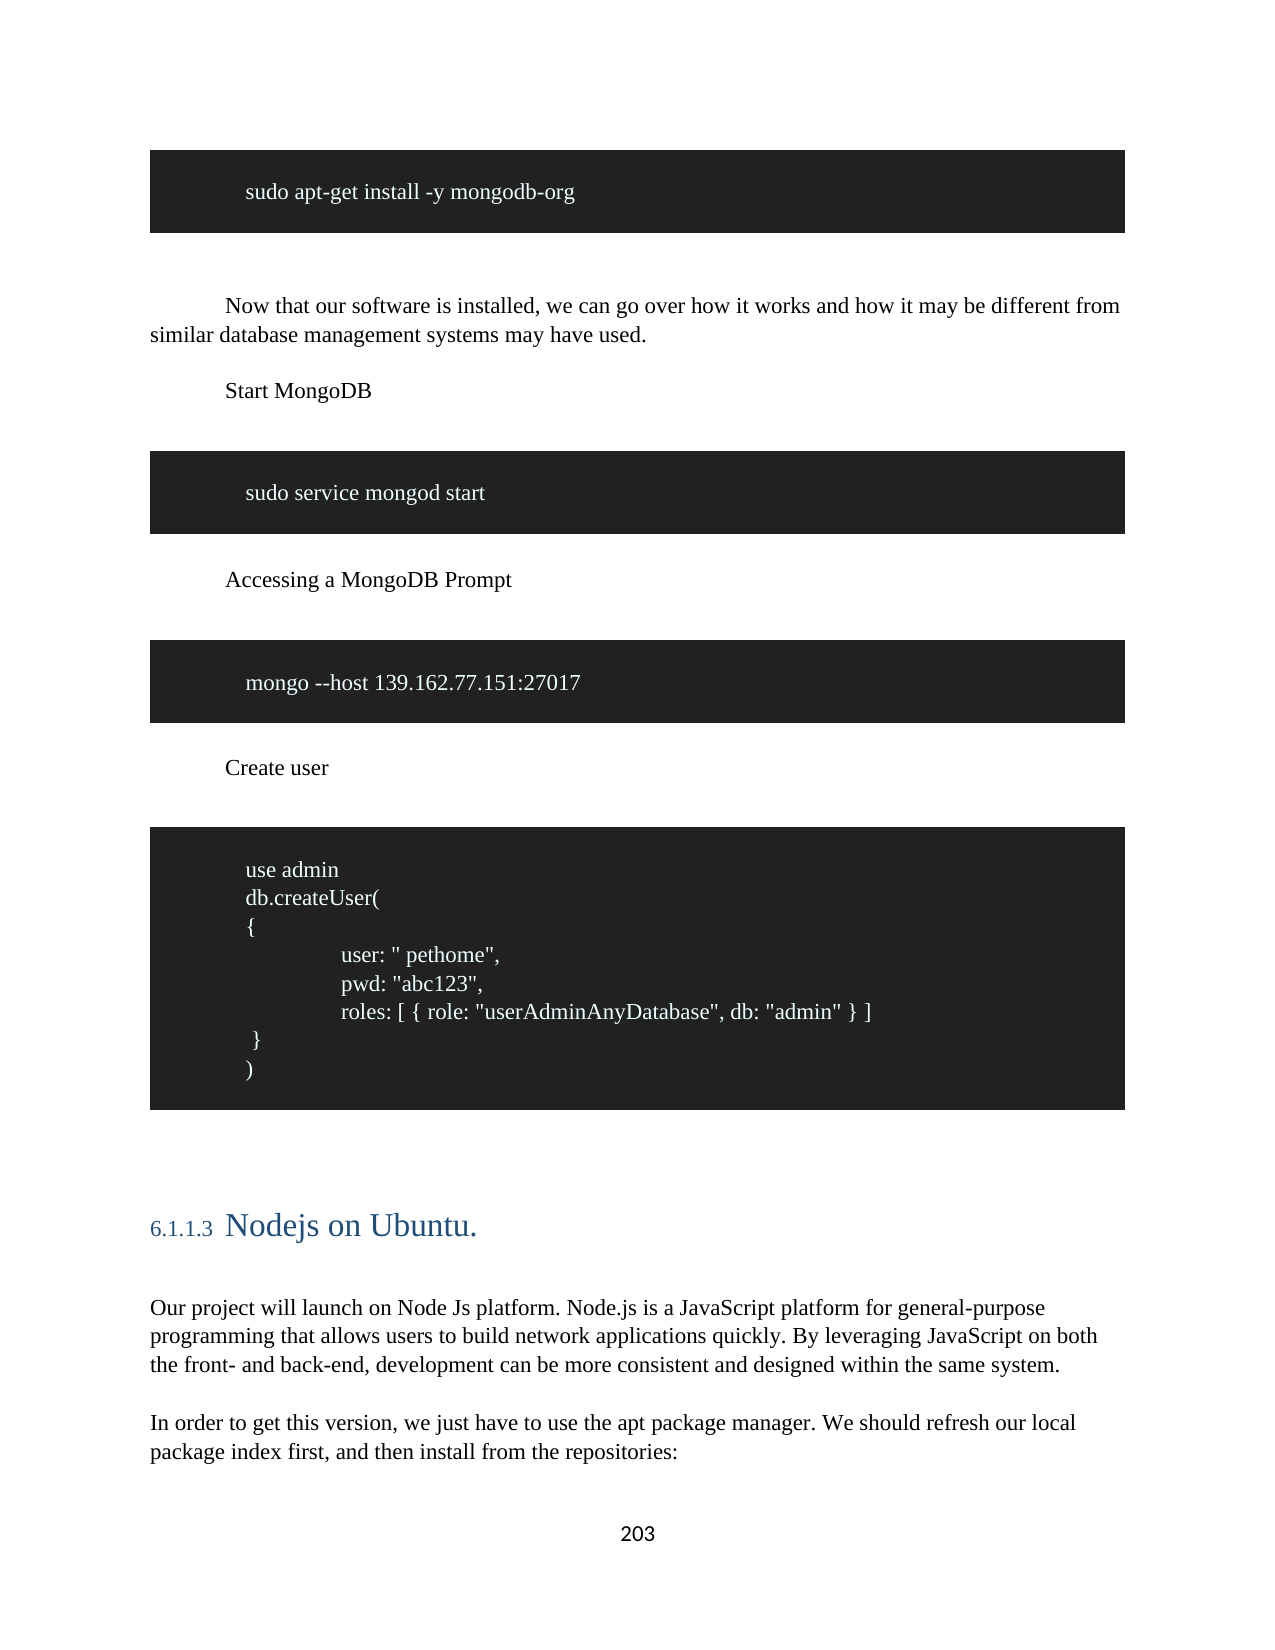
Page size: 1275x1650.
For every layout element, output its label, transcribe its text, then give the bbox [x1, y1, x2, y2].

text } [150, 1027, 1125, 1053]
text db.createUser( [150, 884, 1125, 911]
text { [150, 913, 1125, 939]
text user: " pethome", [150, 941, 1125, 967]
subtitle Nodejs on Ubuntu. [150, 1206, 1125, 1244]
text use admin [150, 856, 1125, 882]
text ) [150, 1055, 1125, 1081]
text mongo --host 139.162.77.151:27017 [150, 668, 1125, 695]
text pwd: "abc123", [150, 970, 1125, 996]
text sudo service mongod start [150, 479, 1125, 506]
text sudo apt-get install -y mongodb-org [150, 178, 1125, 205]
text roles: [ { role: "userAdminAnyDatabase", db: "admin" } ] [150, 998, 1125, 1024]
list Start MongoDB [150, 377, 1125, 404]
list Now that our software is installed, we can go over how it works and how it may be different from similar database management systems may have used. [150, 292, 1125, 347]
text Our project will launch on Node Js platform. Node.js is a JavaScript platform for general-purpose programming that allows users to build network applications quickly. By leveraging JavaScript on both the front- and back-end, development can be more consistent and designed within the same system. [150, 1294, 1125, 1377]
text In order to get this version, we just have to use the apt package manager. We should refresh our local package index first, and then install from the repositories: [150, 1409, 1125, 1464]
list Accessing a MongoDB Prompt [150, 567, 1125, 593]
list Create user [150, 754, 1125, 780]
